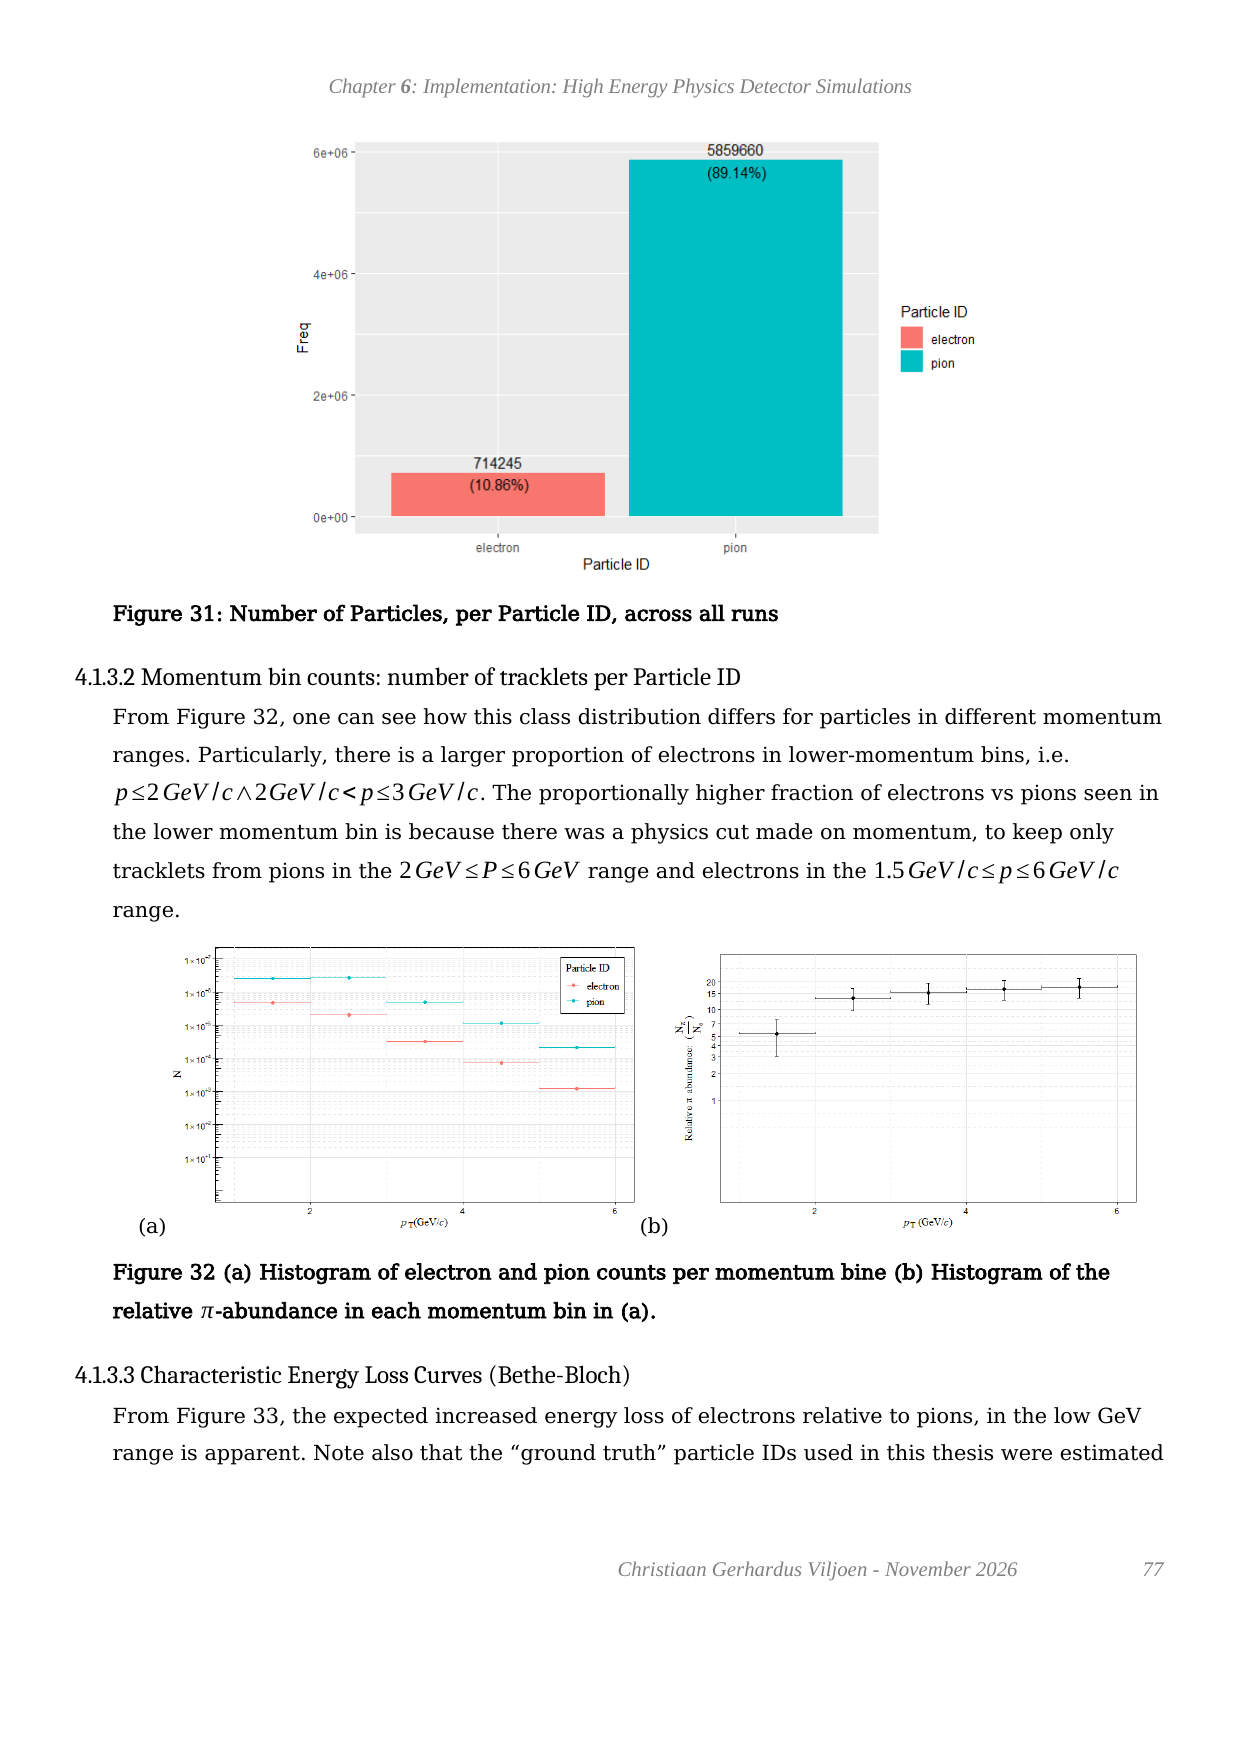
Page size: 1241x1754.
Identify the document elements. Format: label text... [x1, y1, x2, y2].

picture [167, 942, 639, 1234]
text From Figure 32, one can see how this class distribution differs for particles in different momentum ranges. Particularly, there is a larger proportion of electrons in lower-momentum bins, i.e. . The proportionally higher fraction of electrons vs pions seen in the lower momentum bin is because there was a physics cut made on momentum, to keep only tracklets from pions in the range and electrons in the range. [112, 704, 1165, 922]
picture [288, 135, 990, 580]
subtitle Momentum bin counts: number of tracklets per Particle ID [75, 663, 1165, 691]
picture [669, 942, 1141, 1234]
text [112, 1403, 1165, 1465]
text Figure 31: Number of Particles, per Particle ID, across all runs [112, 600, 1165, 625]
subtitle Characteristic Energy Loss Curves (Bethe-Bloch) [75, 1361, 1165, 1390]
text Figure 32 (a) Histogram of electron and pion counts per momentum bine (b) Histogram of the relative -abundance in each momentum bin in (a). [112, 1259, 1165, 1324]
